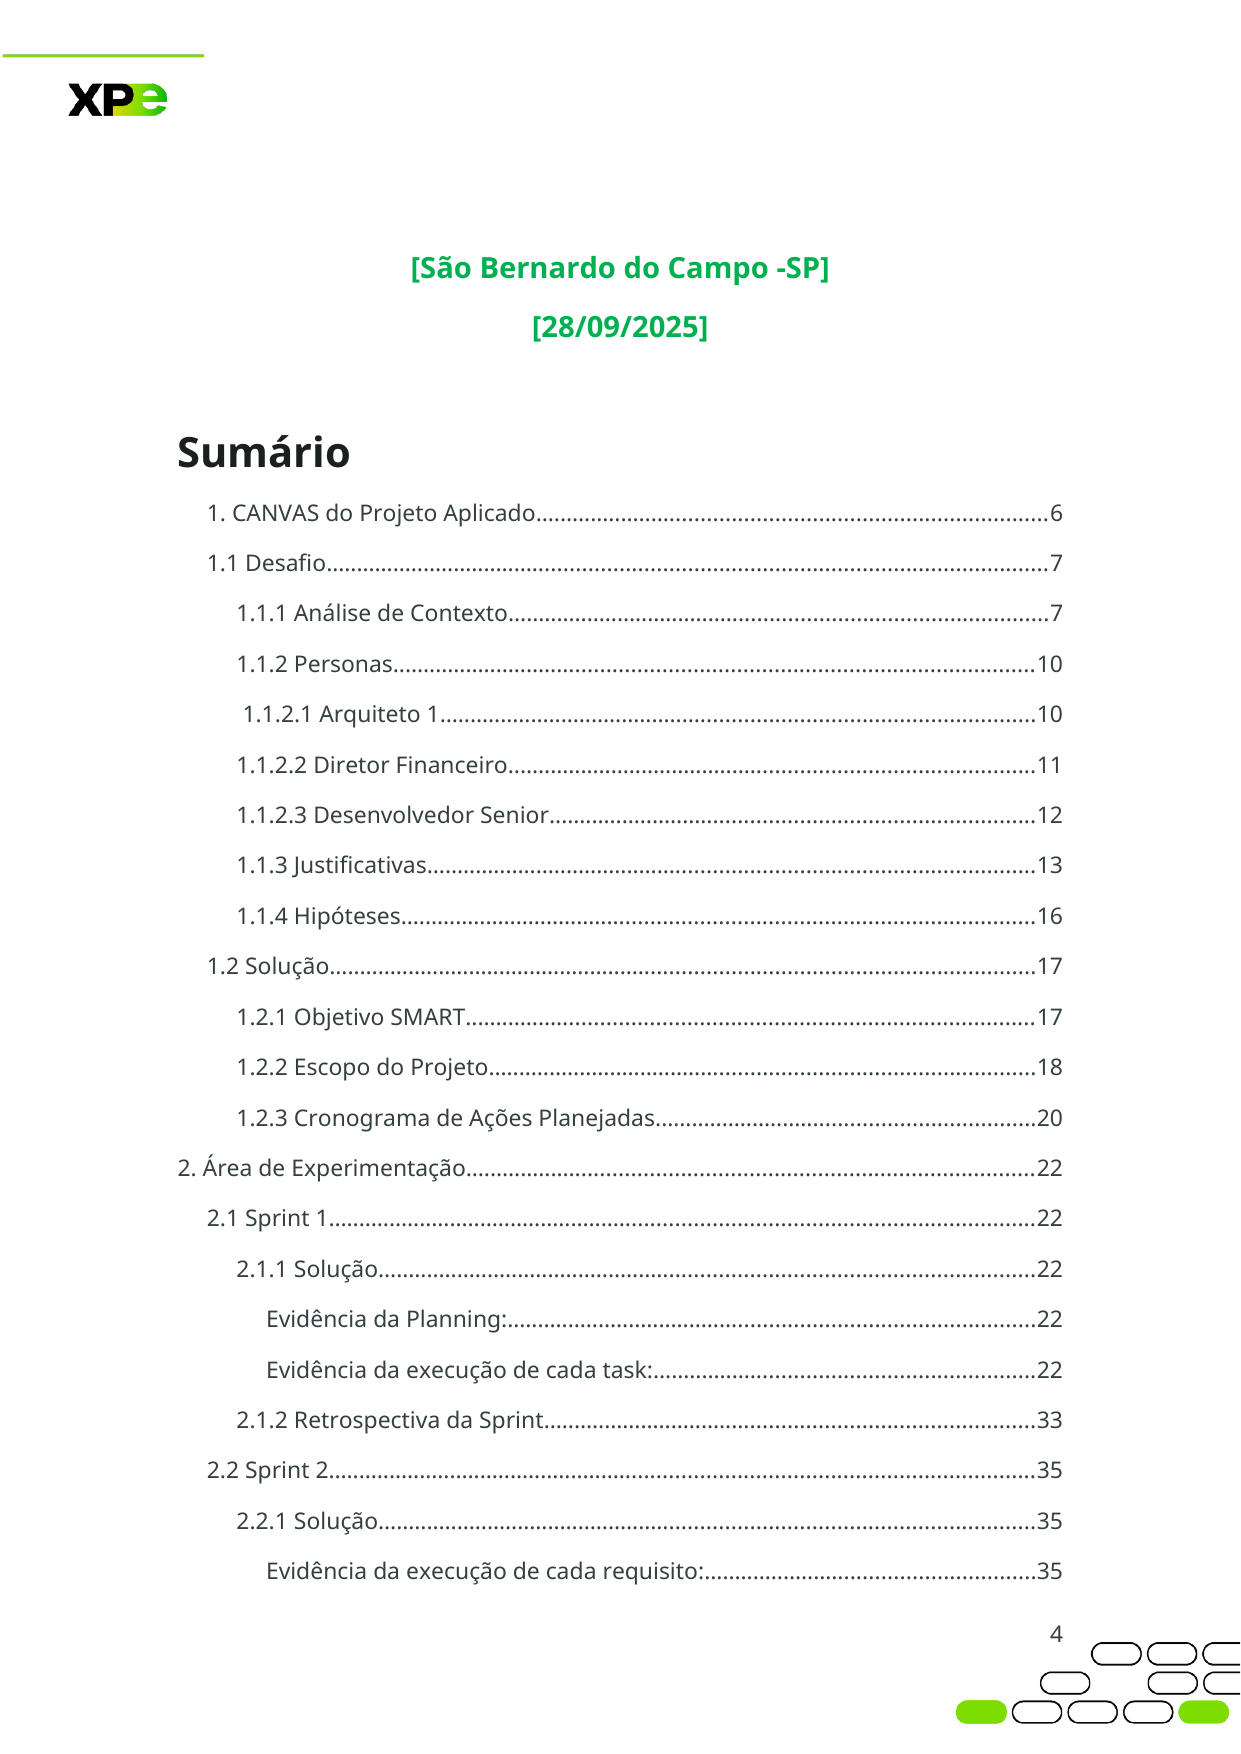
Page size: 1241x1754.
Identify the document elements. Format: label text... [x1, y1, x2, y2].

text [São Bernardo do Campo -SP] [28/09/2025] [177, 148, 1063, 346]
picture [2, 51, 205, 148]
picture [955, 1642, 1241, 1724]
text Sumário [177, 423, 1063, 479]
